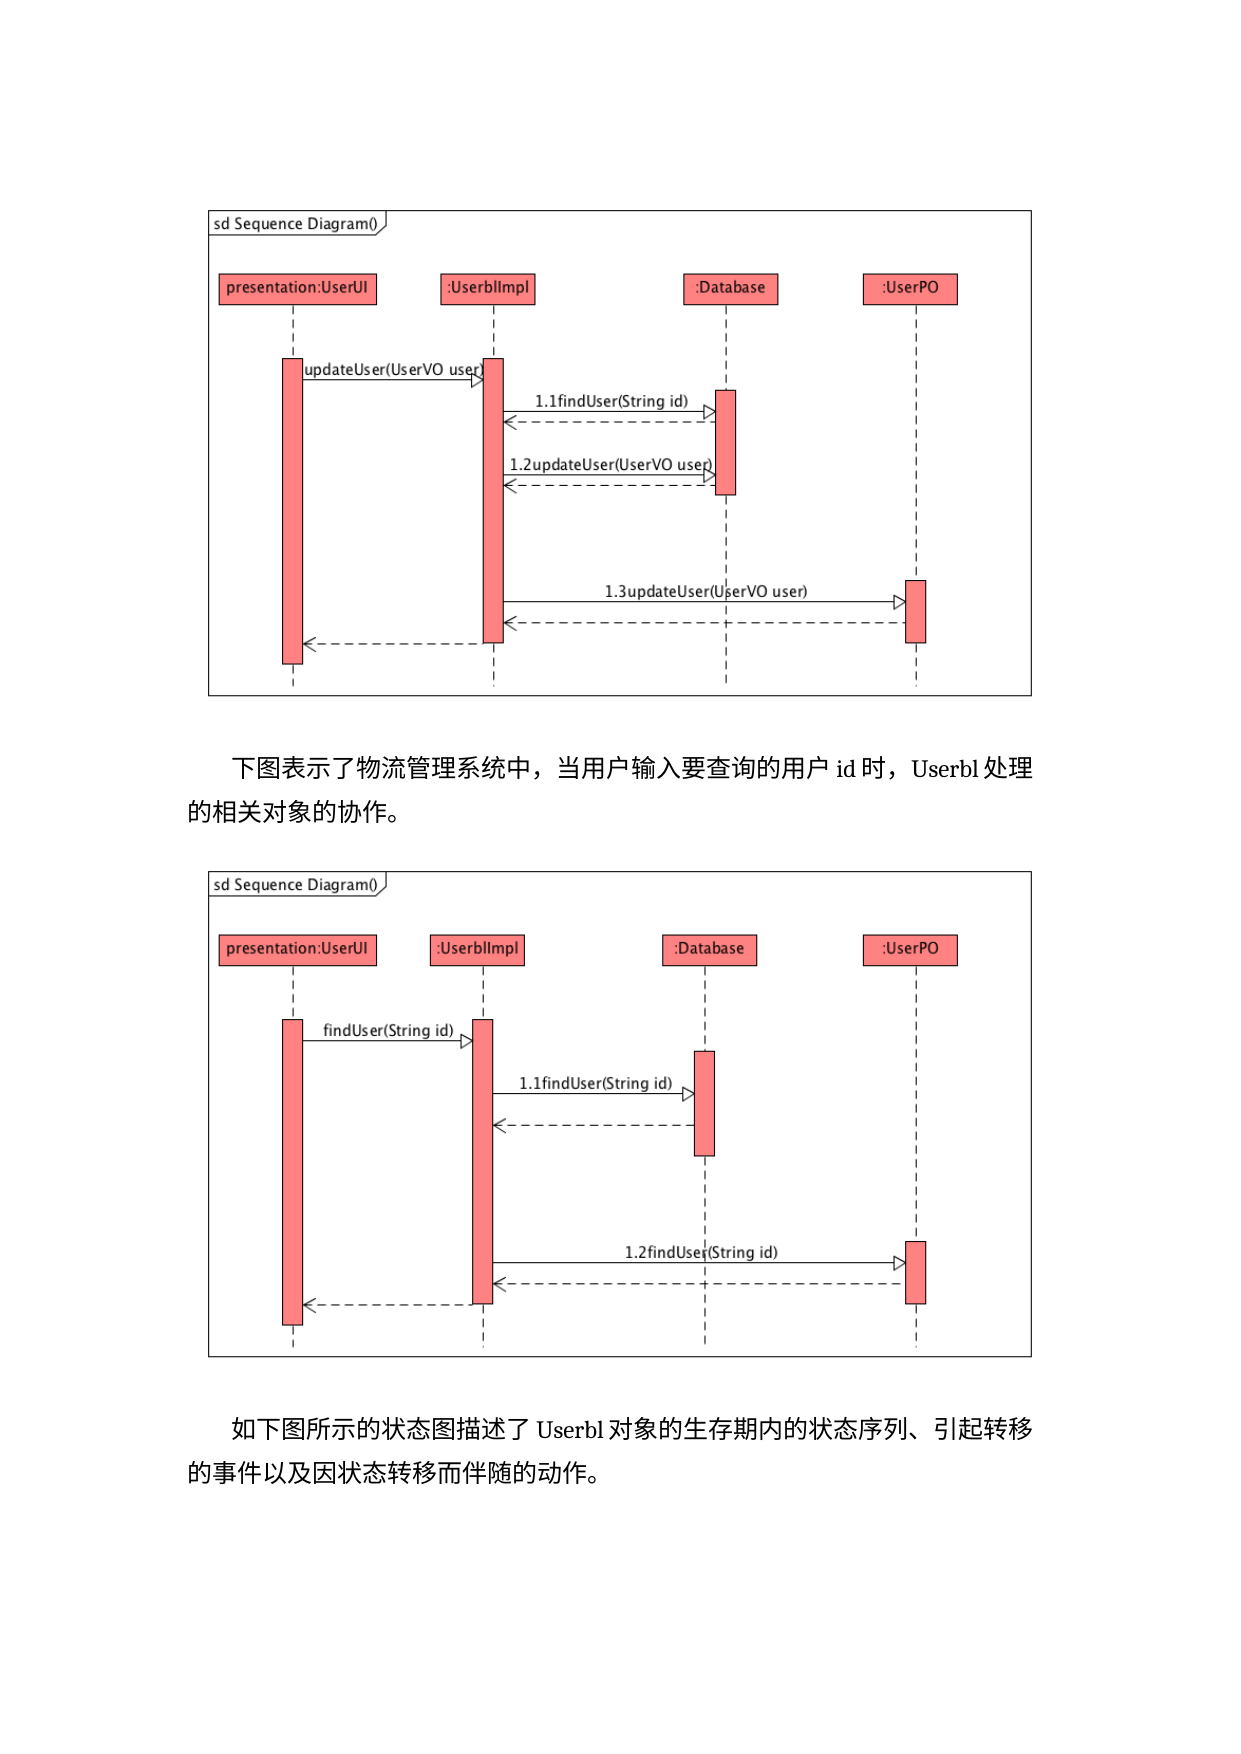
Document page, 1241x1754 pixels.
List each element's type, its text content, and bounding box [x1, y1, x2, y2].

picture [187, 850, 1053, 1389]
text 如下图所示的状态图描述了Userbl对象的生存期内的状态序列、引起转移的事件以及因状态转移而伴随的动作。 [187, 1406, 1053, 1494]
text 下图表示了物流管理系统中，当用户输入要查询的用户id时，Userbl处理的相关对象的协作。 [187, 745, 1053, 833]
picture [187, 189, 1053, 728]
